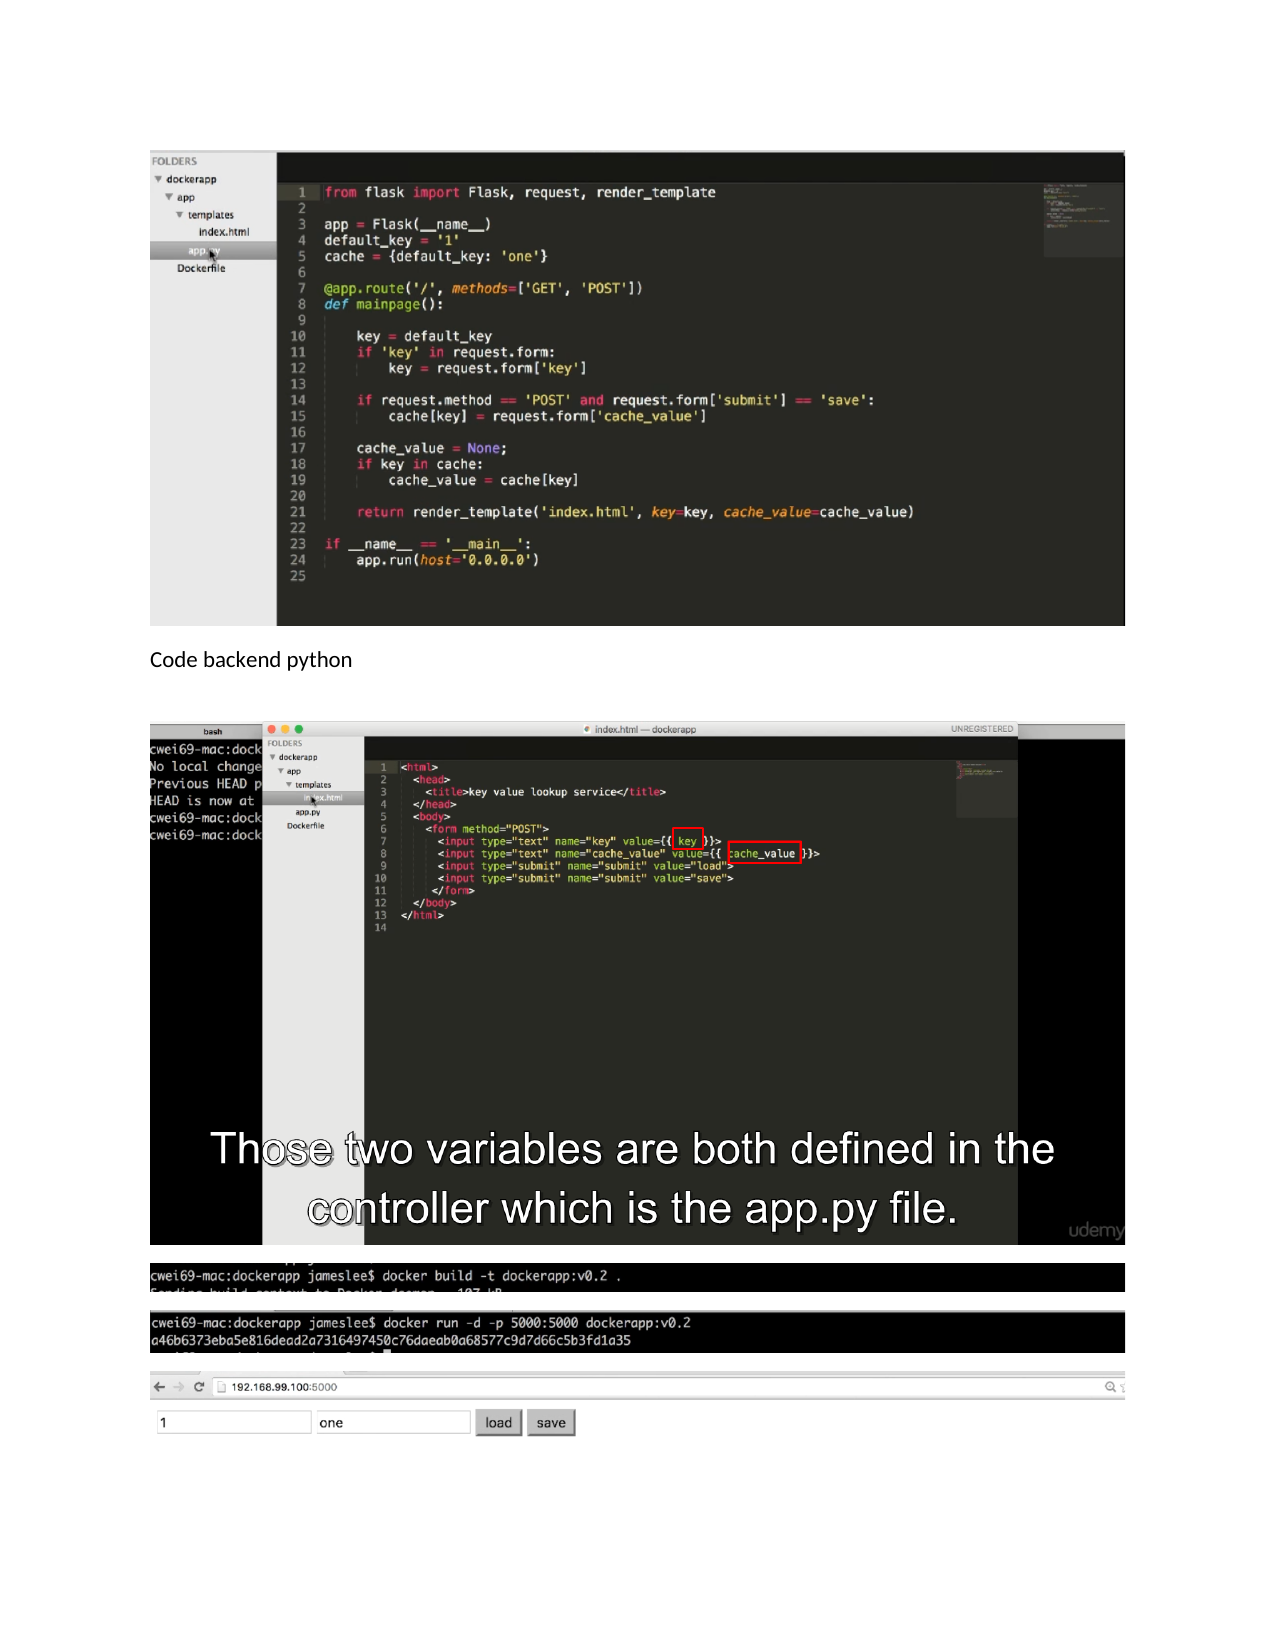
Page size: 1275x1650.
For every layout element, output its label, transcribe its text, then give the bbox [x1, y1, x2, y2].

picture [150, 150, 1125, 626]
picture [150, 1371, 1125, 1459]
picture [150, 721, 1125, 1245]
picture [150, 1263, 1125, 1292]
picture [150, 1310, 1125, 1353]
text Code backend python [150, 645, 1125, 673]
